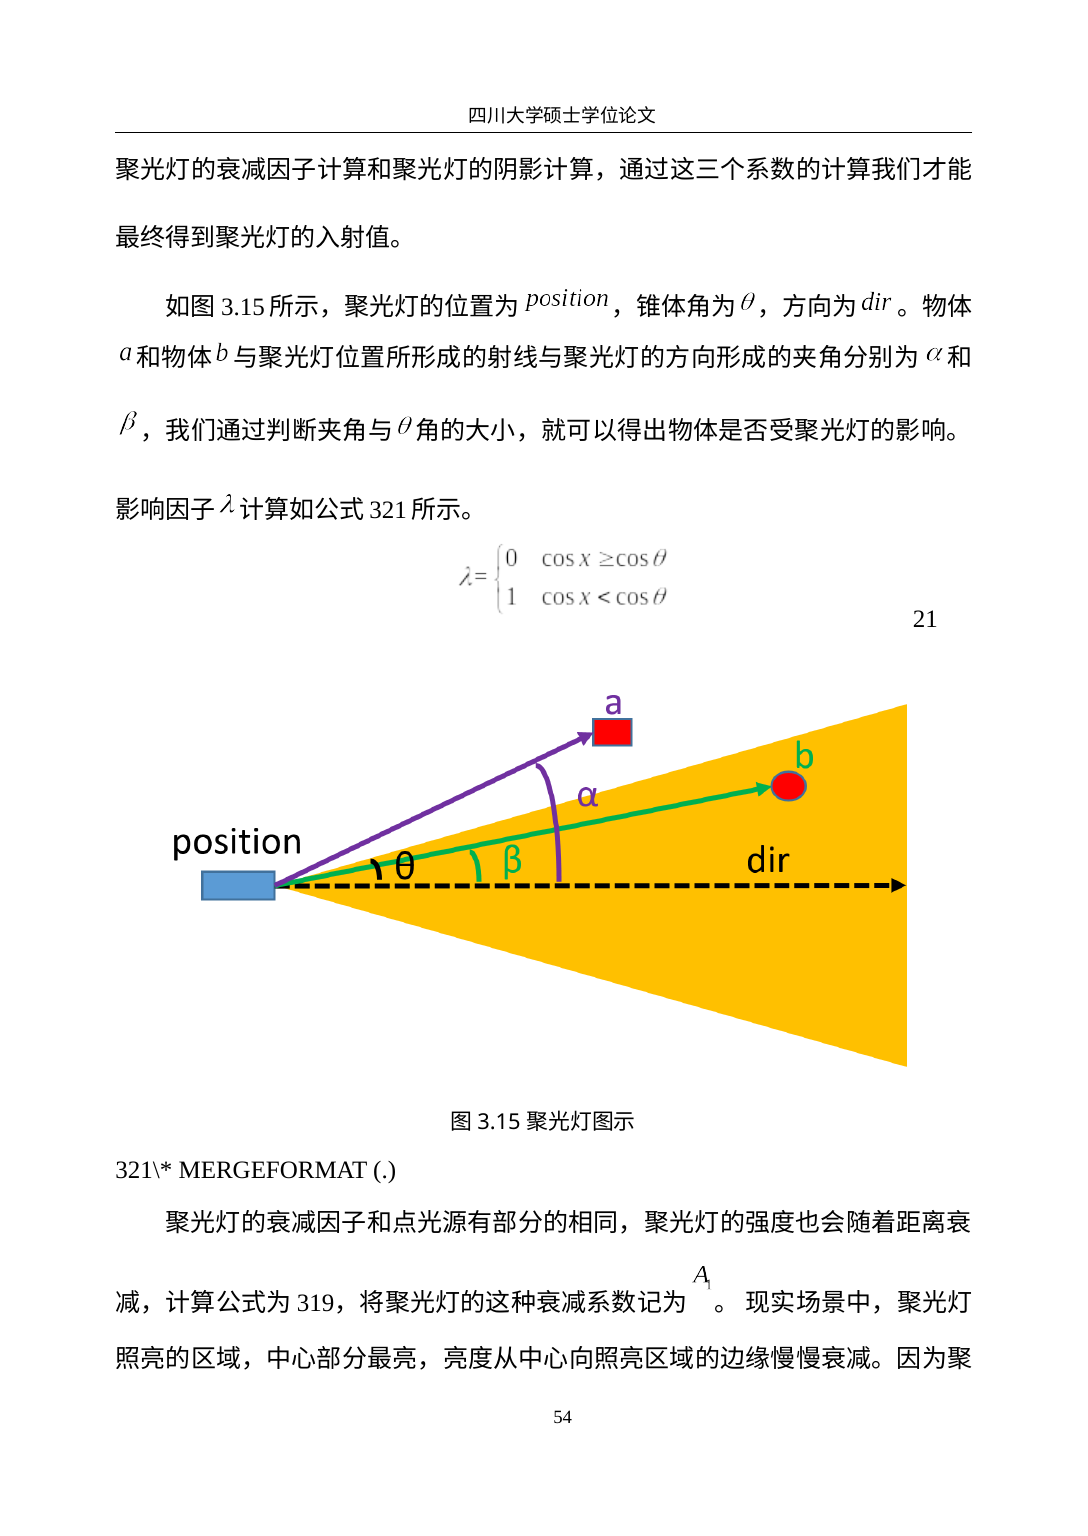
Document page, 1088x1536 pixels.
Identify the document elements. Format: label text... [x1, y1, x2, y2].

picture [156, 672, 931, 1087]
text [115, 1186, 972, 1390]
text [115, 134, 972, 269]
